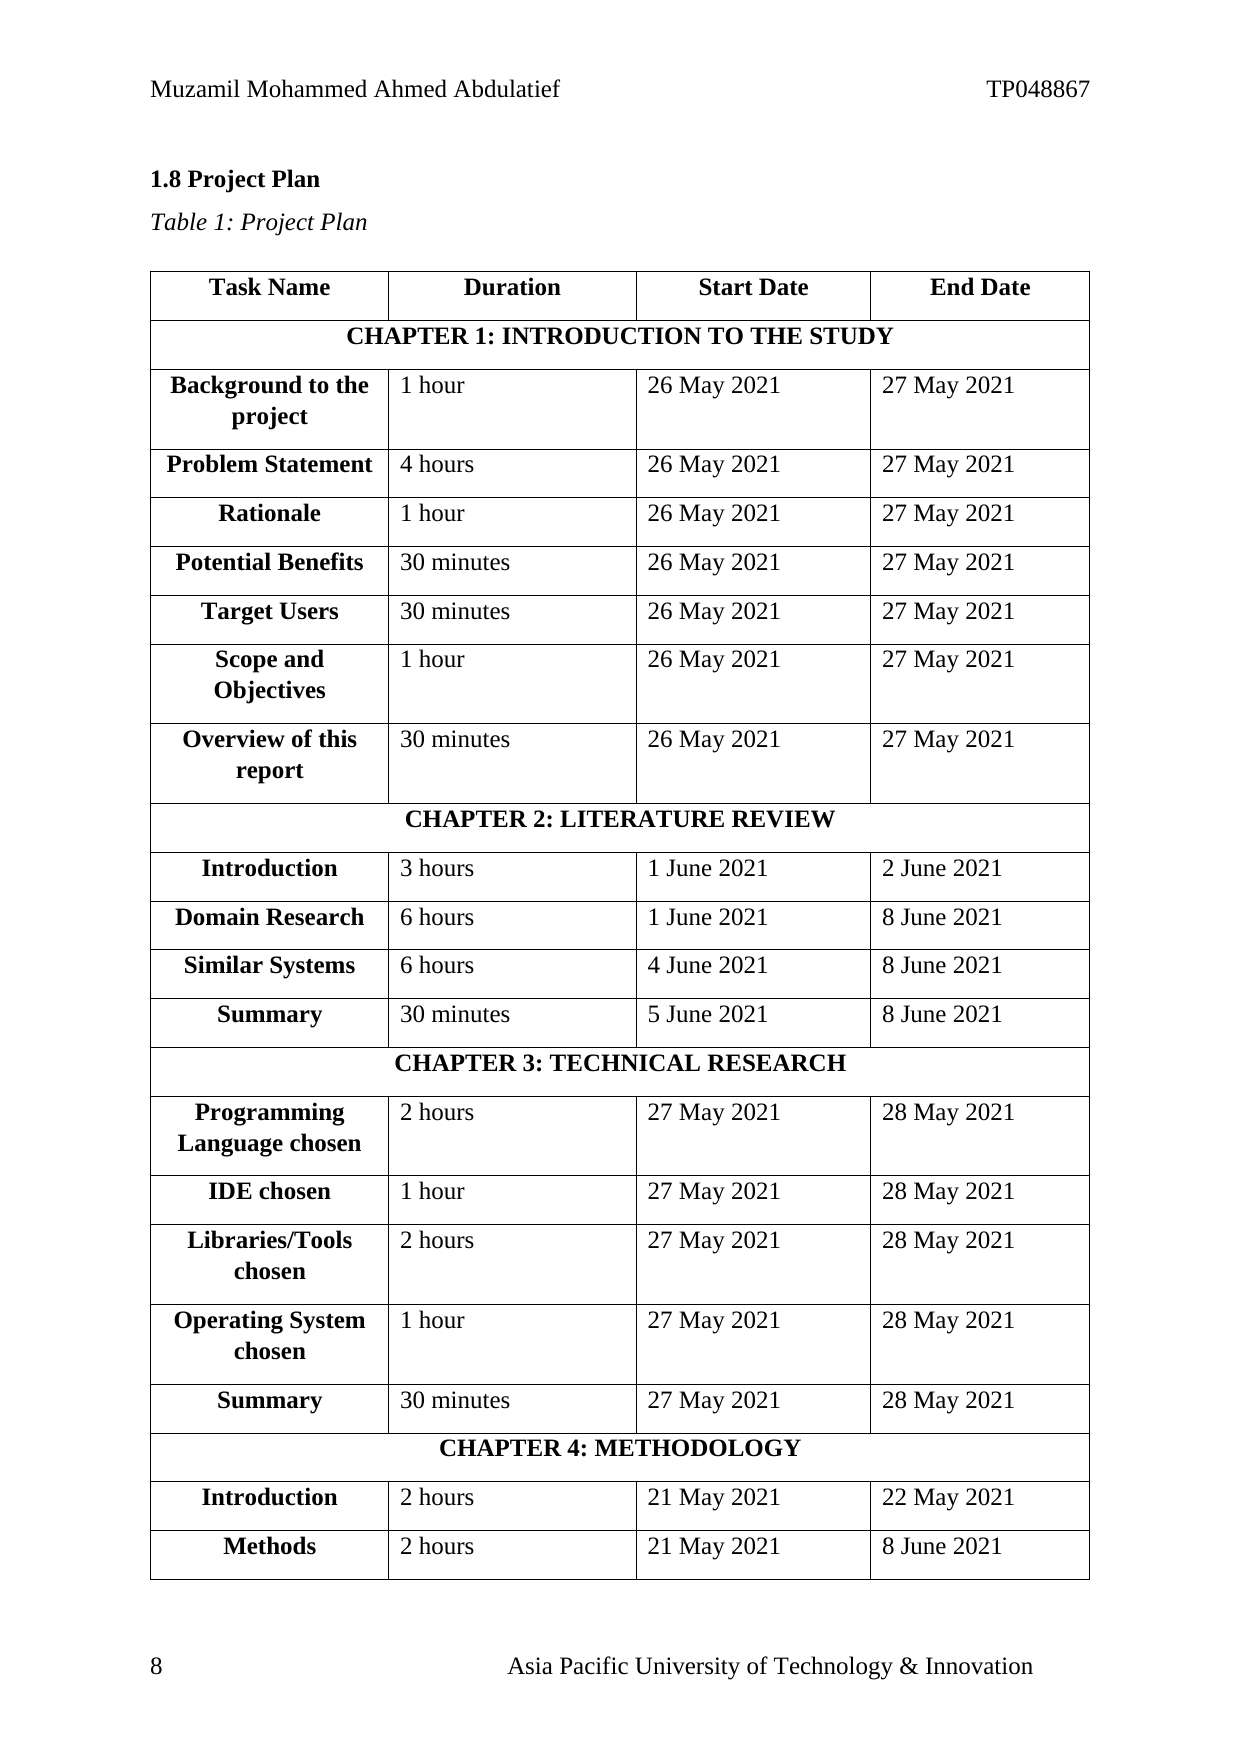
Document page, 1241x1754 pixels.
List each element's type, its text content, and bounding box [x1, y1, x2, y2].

table_cell Summary [151, 999, 388, 1047]
table_cell 27 May 2021 [871, 645, 1089, 723]
table_cell 28 May 2021 [871, 1097, 1089, 1175]
table_cell 27 May 2021 [637, 1385, 870, 1432]
table_header Start Date [637, 272, 870, 320]
table_cell 27 May 2021 [871, 596, 1089, 643]
table_cell 8 June 2021 [871, 902, 1089, 949]
table_cell Introduction [151, 853, 388, 901]
table_cell 1 June 2021 [637, 853, 870, 901]
table_header Task Name [151, 272, 388, 320]
table_cell 6 hours [389, 950, 636, 998]
table_cell 26 May 2021 [637, 547, 870, 595]
table_cell 6 hours [389, 902, 636, 949]
table_cell CHAPTER 1: INTRODUCTION TO THE STUDY [151, 321, 1089, 369]
table_cell 30 minutes [389, 999, 636, 1047]
table_cell 22 May 2021 [871, 1482, 1089, 1530]
table_cell 4 June 2021 [637, 950, 870, 998]
table_cell 26 May 2021 [637, 498, 870, 546]
table_cell 1 June 2021 [637, 902, 870, 949]
table_cell 2 June 2021 [871, 853, 1089, 901]
table_cell 30 minutes [389, 724, 636, 803]
table_cell 26 May 2021 [637, 370, 870, 448]
table_cell CHAPTER 4: METHODOLOGY [151, 1434, 1089, 1481]
table_cell 2 hours [389, 1482, 636, 1530]
table_cell 4 hours [389, 450, 636, 497]
table_cell 2 hours [389, 1097, 636, 1175]
table_cell 30 minutes [389, 1385, 636, 1432]
table_cell 3 hours [389, 853, 636, 901]
table_cell 1 hour [389, 1305, 636, 1384]
table_cell 8 June 2021 [871, 999, 1089, 1047]
table_cell CHAPTER 3: TECHNICAL RESEARCH [151, 1048, 1089, 1096]
table_cell Programming Language chosen [151, 1097, 388, 1175]
table_cell 27 May 2021 [637, 1176, 870, 1224]
table_cell Domain Research [151, 902, 388, 949]
table_cell Potential Benefits [151, 547, 388, 595]
table_cell 27 May 2021 [637, 1305, 870, 1384]
table_cell 21 May 2021 [637, 1482, 870, 1530]
table_cell 1 hour [389, 1176, 636, 1224]
table_cell 27 May 2021 [871, 370, 1089, 448]
table_cell 2 hours [389, 1531, 636, 1579]
table_cell 27 May 2021 [637, 1225, 870, 1304]
table_cell 1 hour [389, 498, 636, 546]
text Table 1: Project Plan [150, 207, 1090, 236]
table_header End Date [871, 272, 1089, 320]
table_cell 8 June 2021 [871, 1531, 1089, 1579]
table_cell 30 minutes [389, 596, 636, 643]
table_cell 27 May 2021 [871, 498, 1089, 546]
table_cell Methods [151, 1531, 388, 1579]
table_cell 5 June 2021 [637, 999, 870, 1047]
table_cell 8 June 2021 [871, 950, 1089, 998]
table_cell 1 hour [389, 370, 636, 448]
table_cell 28 May 2021 [871, 1385, 1089, 1432]
table_cell Operating System chosen [151, 1305, 388, 1384]
table_cell IDE chosen [151, 1176, 388, 1224]
table_cell 2 hours [389, 1225, 636, 1304]
table_cell 26 May 2021 [637, 645, 870, 723]
table_cell 28 May 2021 [871, 1176, 1089, 1224]
table_cell Similar Systems [151, 950, 388, 998]
table_cell 28 May 2021 [871, 1225, 1089, 1304]
table_cell Background to the project [151, 370, 388, 448]
table_cell 30 minutes [389, 547, 636, 595]
table_cell Scope and Objectives [151, 645, 388, 723]
table_cell Target Users [151, 596, 388, 643]
table_cell Overview of this report [151, 724, 388, 803]
table_cell Problem Statement [151, 450, 388, 497]
table_cell 26 May 2021 [637, 724, 870, 803]
table_cell CHAPTER 2: LITERATURE REVIEW [151, 804, 1089, 852]
table_cell 27 May 2021 [871, 724, 1089, 803]
table_header Duration [389, 272, 636, 320]
table_cell 1 hour [389, 645, 636, 723]
table_cell 28 May 2021 [871, 1305, 1089, 1384]
table_cell 21 May 2021 [637, 1531, 870, 1579]
table_cell 26 May 2021 [637, 596, 870, 643]
table_cell 27 May 2021 [637, 1097, 870, 1175]
table_cell 27 May 2021 [871, 547, 1089, 595]
table_cell Rationale [151, 498, 388, 546]
subtitle 1.8 Project Plan [150, 164, 1090, 193]
table_cell Summary [151, 1385, 388, 1432]
table_cell 26 May 2021 [637, 450, 870, 497]
table_cell Introduction [151, 1482, 388, 1530]
table_cell 27 May 2021 [871, 450, 1089, 497]
table_cell Libraries/Tools chosen [151, 1225, 388, 1304]
